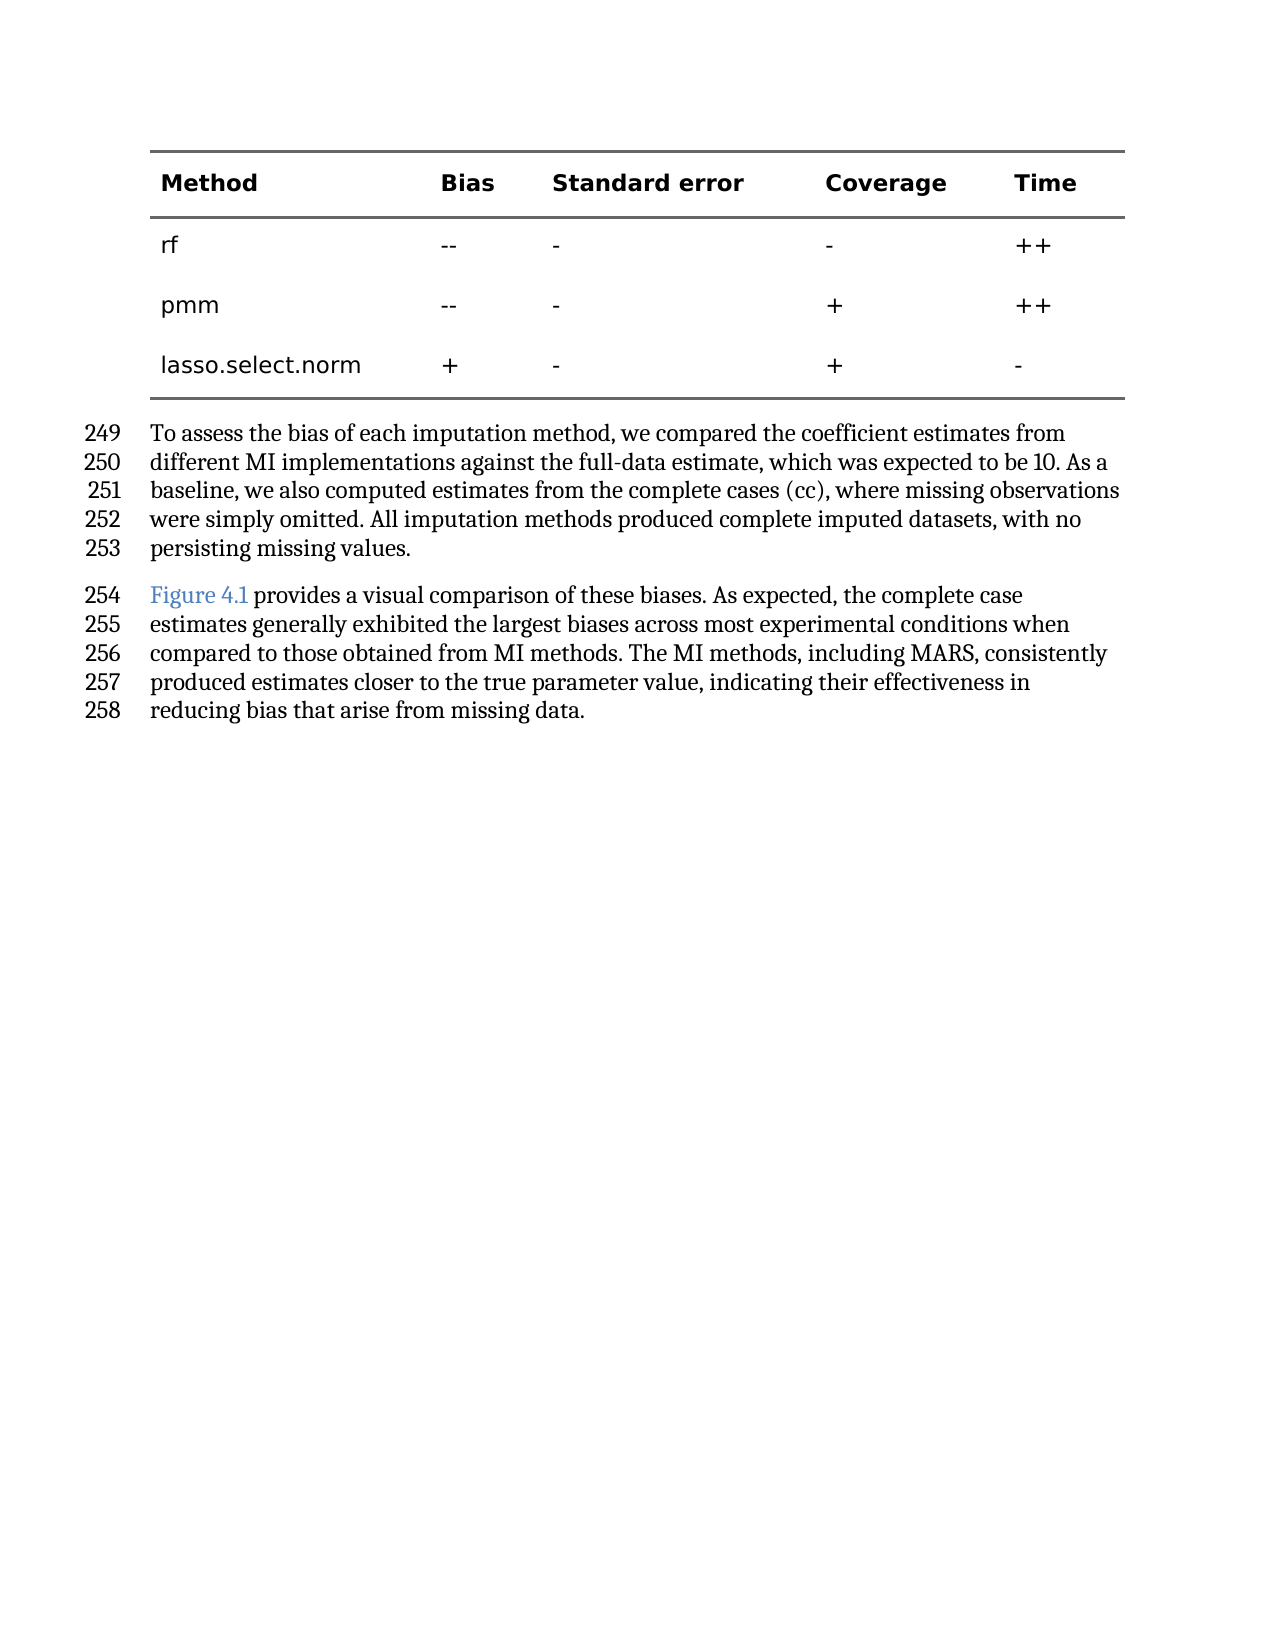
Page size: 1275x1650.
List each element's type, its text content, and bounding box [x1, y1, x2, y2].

text Figure 4.1 provides a visual comparison of these biases. As expected, the complete case estimates generally exhibited the largest biases across most experimental conditions when compared to those obtained from MI methods. The MI methods, including MARS, consistently produced estimates closer to the true parameter value, indicating their effectiveness in reducing bias that arise from missing data. [150, 581, 1125, 725]
text To assess the bias of each imputation method, we compared the coefficient estimates from different MI implementations against the full-data estimate, which was expected to be 10. As a baseline, we also computed estimates from the complete cases (cc), where missing observations were simply omitted. All imputation methods produced complete imputed datasets, with no persisting missing values. [150, 419, 1125, 562]
